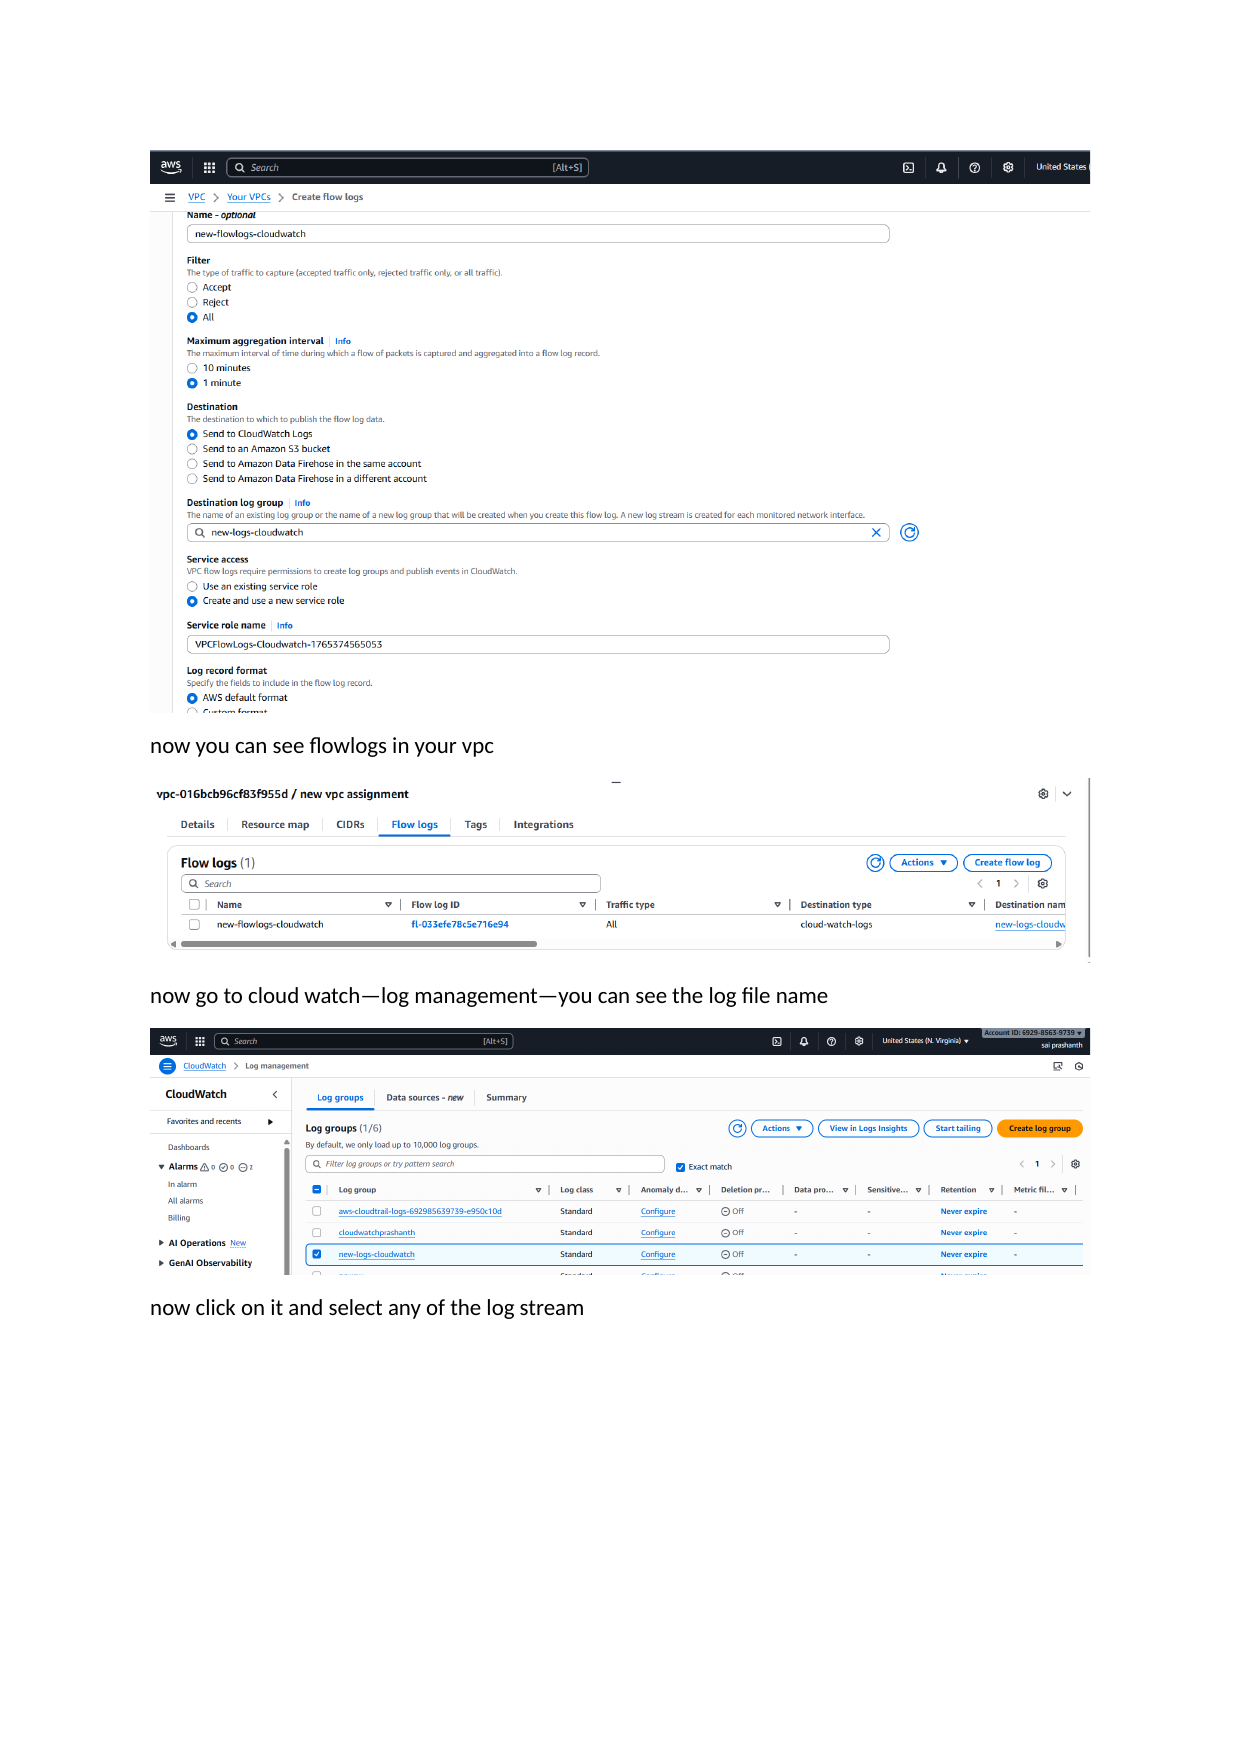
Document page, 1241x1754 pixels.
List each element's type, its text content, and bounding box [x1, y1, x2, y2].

text now you can see flowlogs in your vpc [150, 731, 1090, 759]
text now go to cloud watch—log management—you can see the log file name [150, 981, 1090, 1009]
picture [150, 150, 1091, 713]
picture [150, 778, 1091, 963]
text now click on it and select any of the log stream [150, 1293, 1090, 1321]
picture [150, 1028, 1091, 1275]
